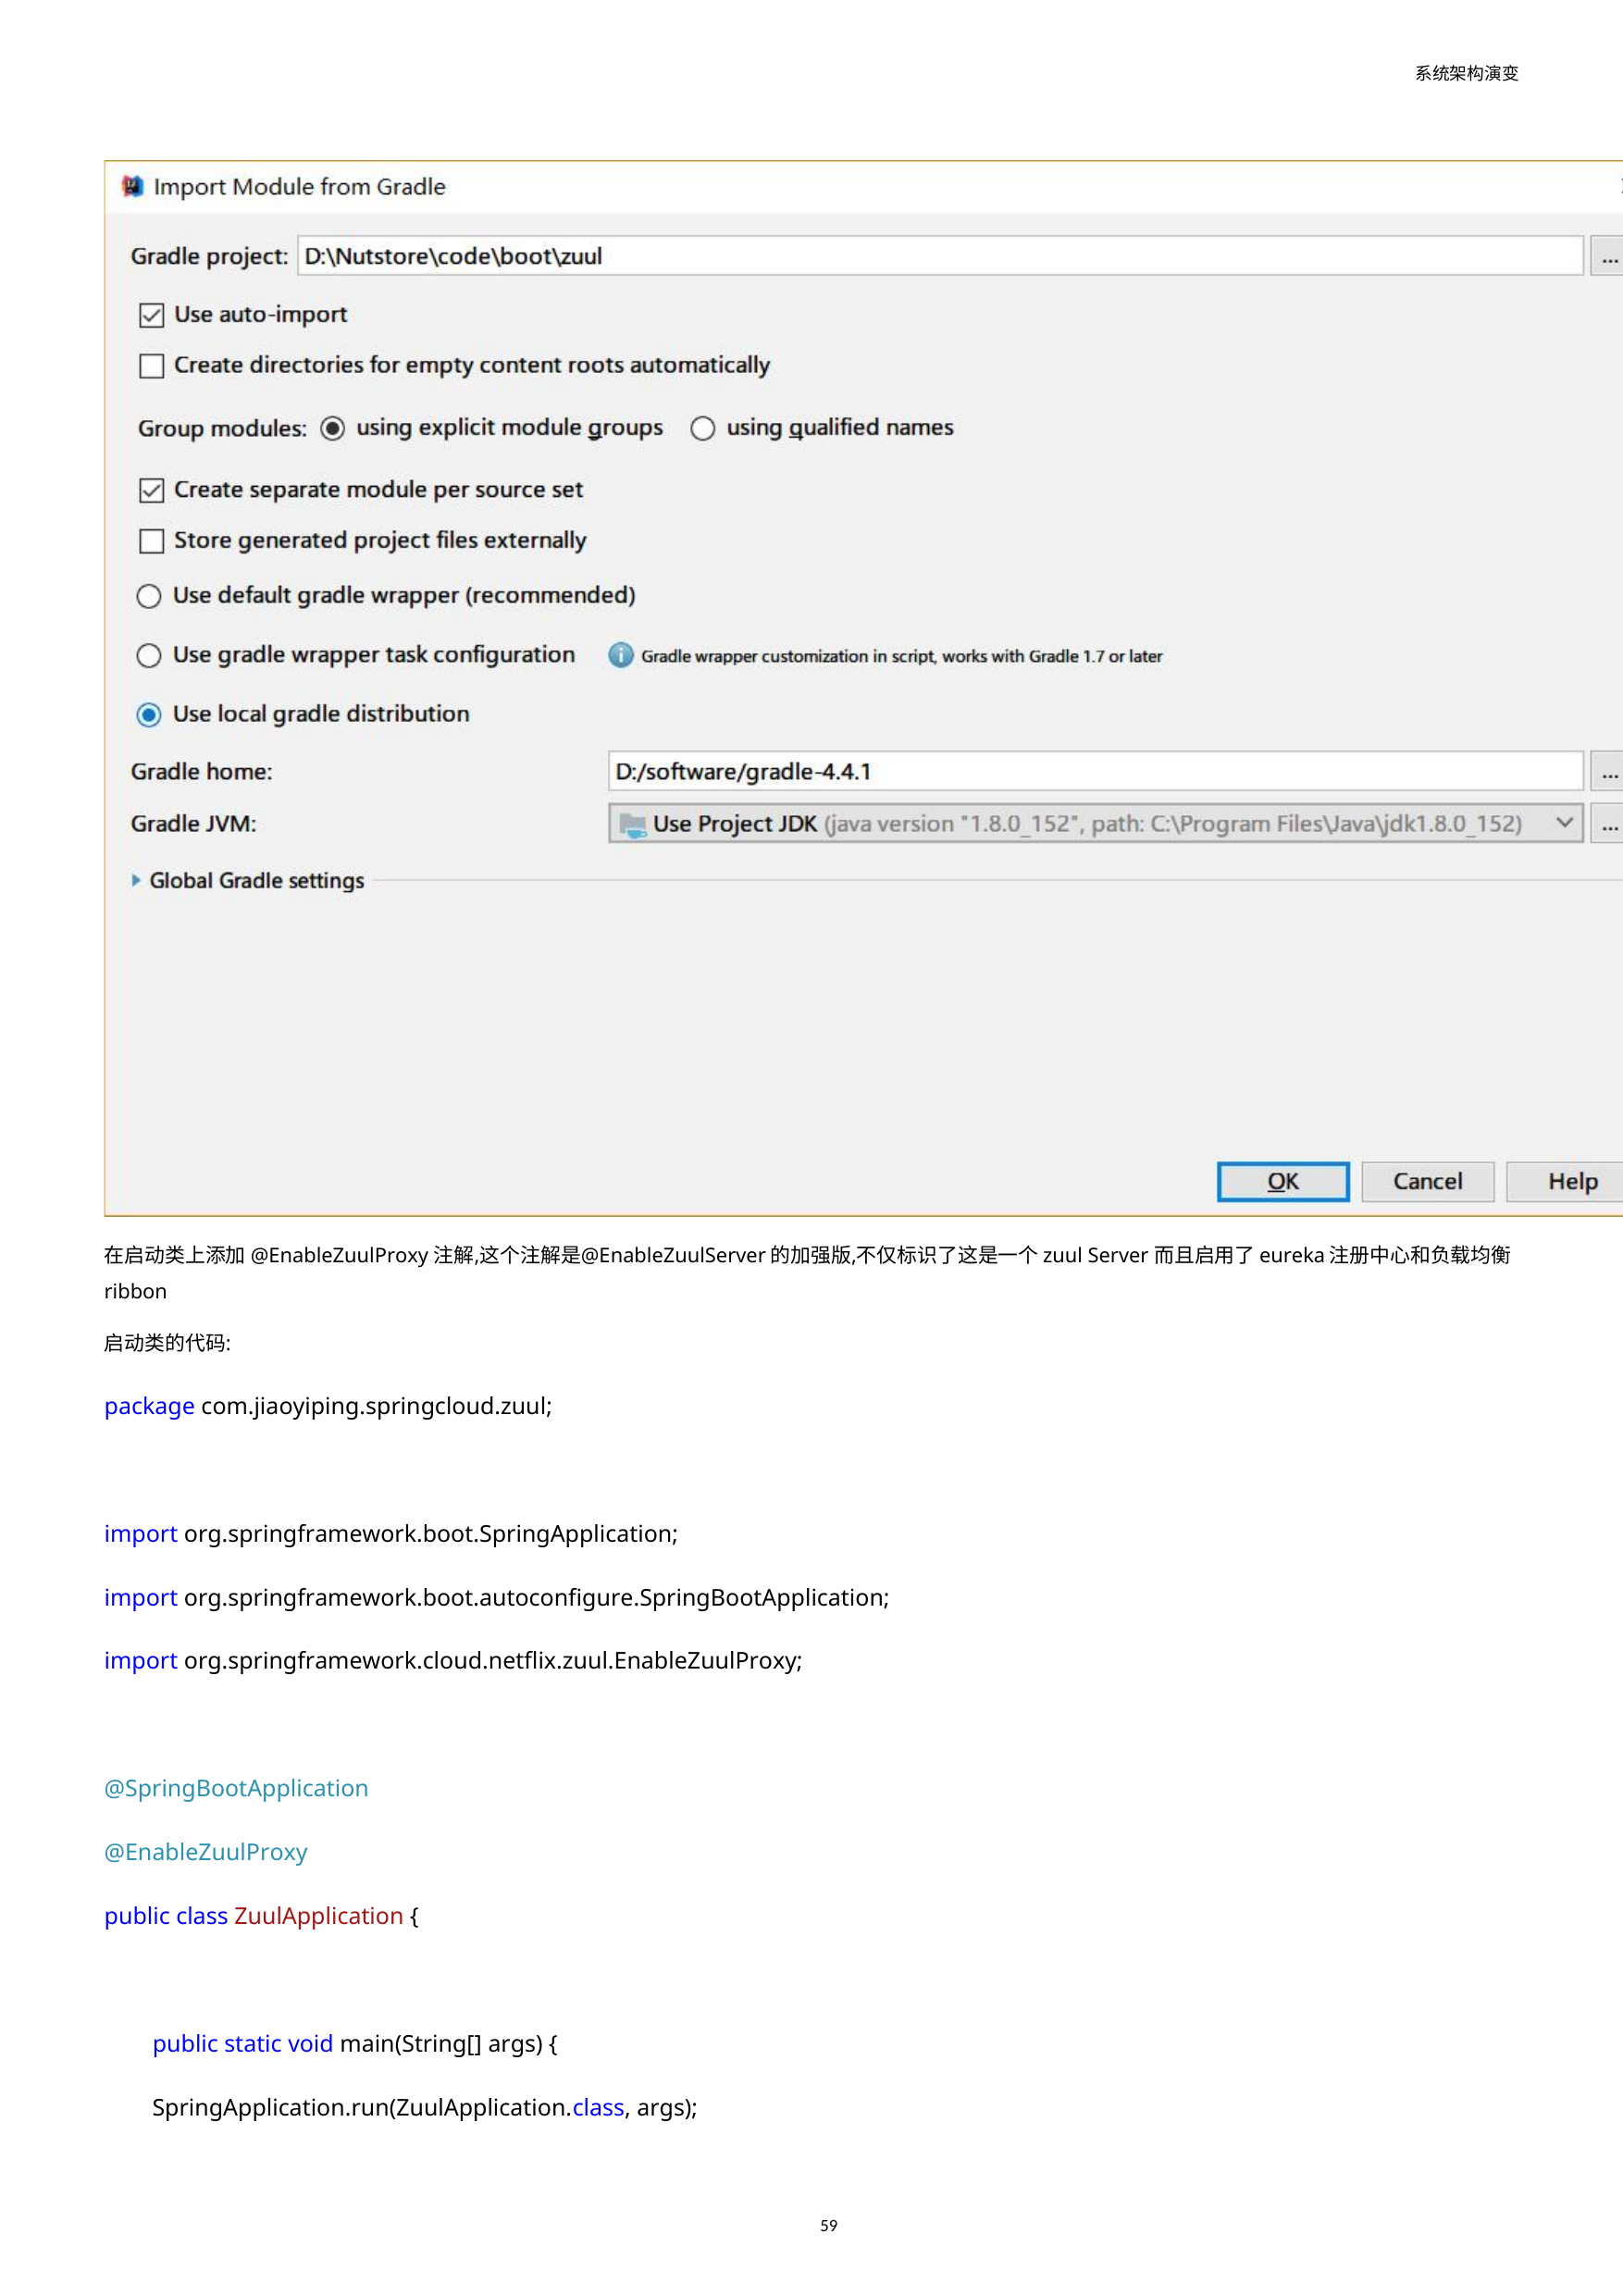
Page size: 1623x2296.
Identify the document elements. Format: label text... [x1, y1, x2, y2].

text public class ZuulApplication { [104, 1897, 1518, 1933]
text @EnableZuulProxy [104, 1833, 1518, 1870]
text @SpringBootApplication [104, 1769, 1518, 1806]
text import org.springframework.cloud.netflix.zuul.EnableZuulProxy; [104, 1642, 1518, 1679]
text 在启动类上添加 @EnableZuulProxy 注解,这个注解是@EnableZuulServer的加强版,不仅标识了这是一个zuul Server 而且启用了eureka注册中心和负载均衡ribbon [104, 1235, 1518, 1309]
text import org.springframework.boot.autoconfigure.SpringBootApplication; [104, 1579, 1518, 1615]
text import org.springframework.boot.SpringApplication; [104, 1515, 1518, 1551]
text package com.jiaoyiping.springcloud.zuul; [104, 1387, 1518, 1424]
text SpringApplication.run(ZuulApplication.class, args); [104, 2088, 1518, 2125]
text 启动类的代码: [104, 1323, 1518, 1360]
picture [104, 160, 1623, 1217]
text public static void main(String[] args) { [104, 2024, 1518, 2061]
